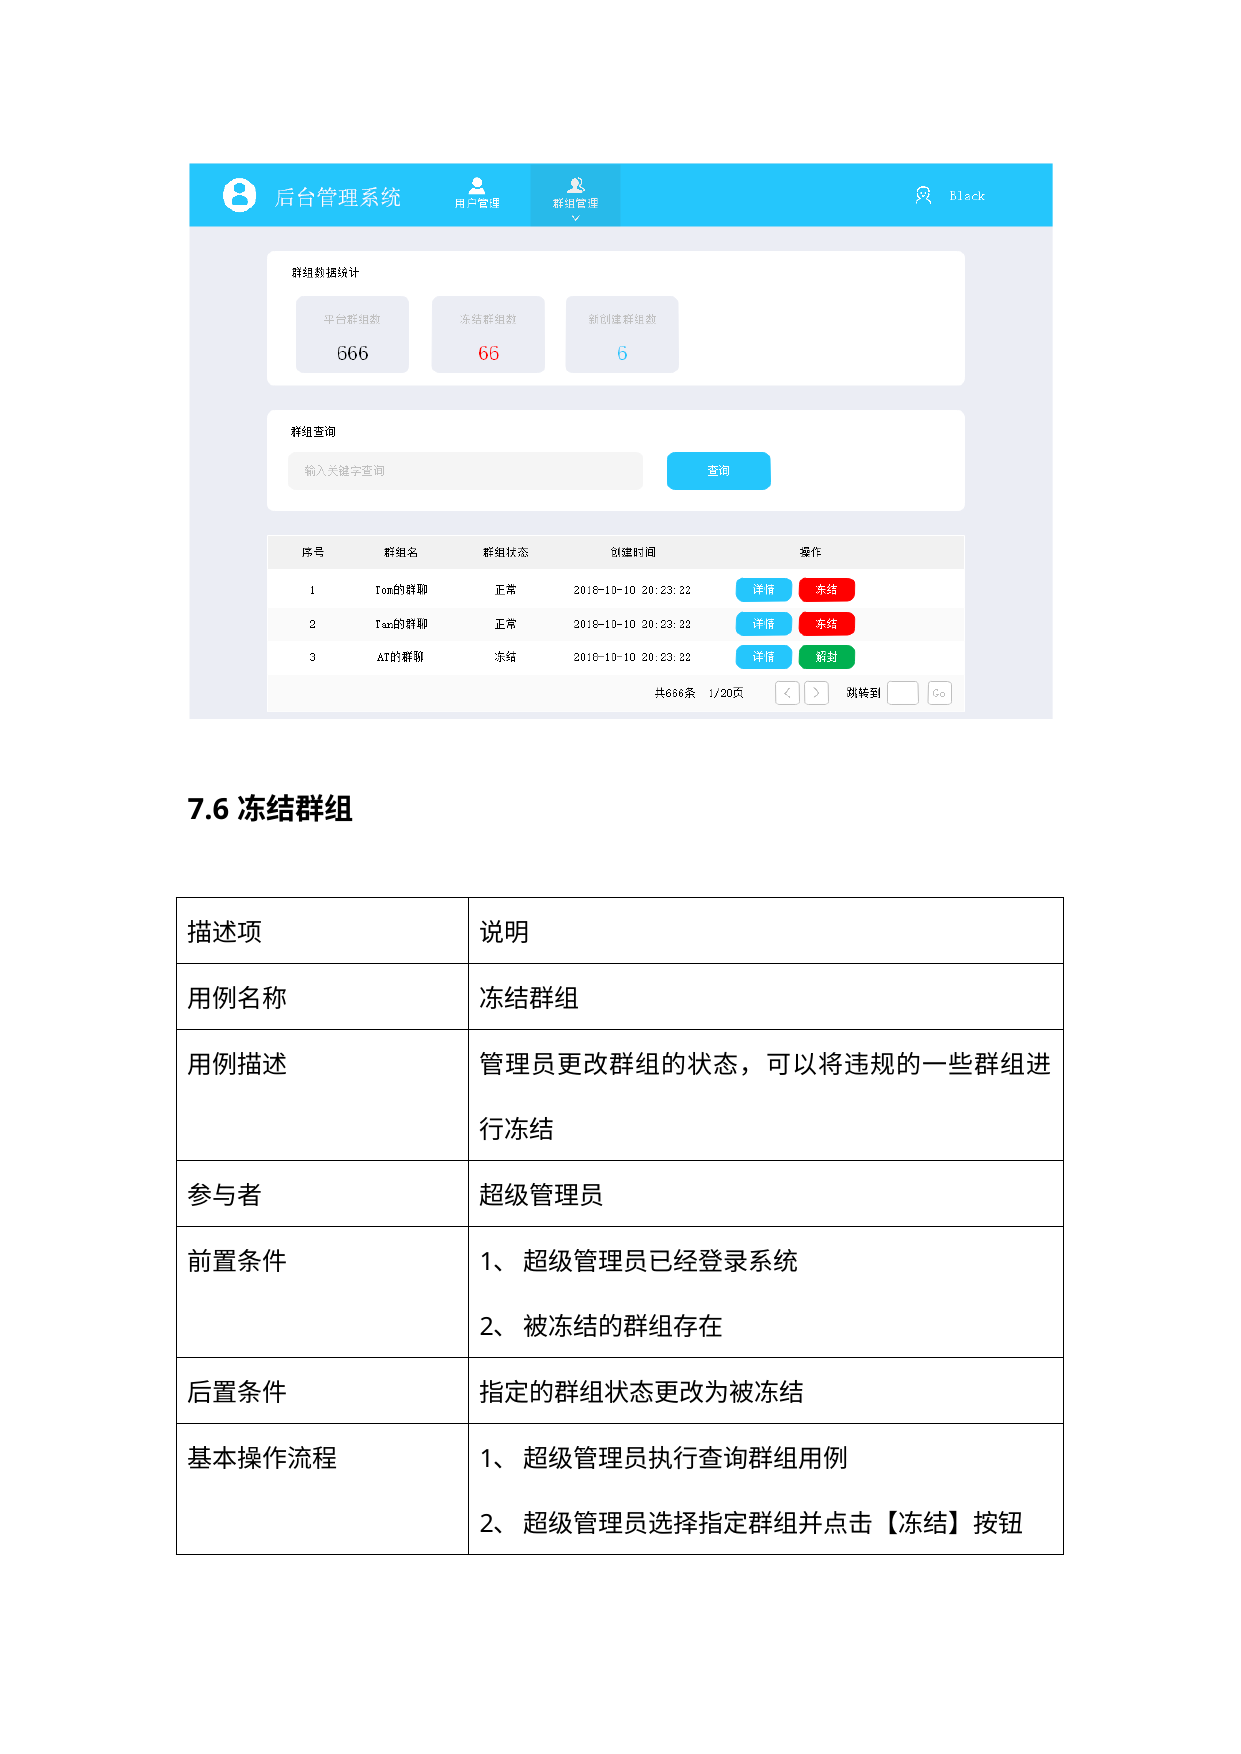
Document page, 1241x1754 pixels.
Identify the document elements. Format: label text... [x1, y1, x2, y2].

table_cell 超级管理员 [469, 1161, 1063, 1226]
table_cell 用例名称 [177, 964, 468, 1029]
table_cell 后置条件 [177, 1358, 468, 1423]
table_header 说明 [469, 898, 1063, 963]
table_cell 前置条件 [177, 1227, 468, 1357]
table_cell 冻结群组 [469, 964, 1063, 1029]
table_cell 管理员更改群组的状态，可以将违规的一些群组进行冻结 [469, 1030, 1063, 1160]
table_cell 用例描述 [177, 1030, 468, 1160]
table_cell 超级管理员已经登录系统 被冻结的群组存在 [469, 1227, 1063, 1357]
table_header 描述项 [177, 898, 468, 963]
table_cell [469, 1424, 1063, 1554]
subtitle 7.6 冻结群组 [187, 774, 1053, 839]
table_cell 指定的群组状态更改为被冻结 [469, 1358, 1063, 1423]
table_cell 参与者 [177, 1161, 468, 1226]
table_cell 基本操作流程 [177, 1424, 468, 1554]
picture [187, 162, 1053, 719]
